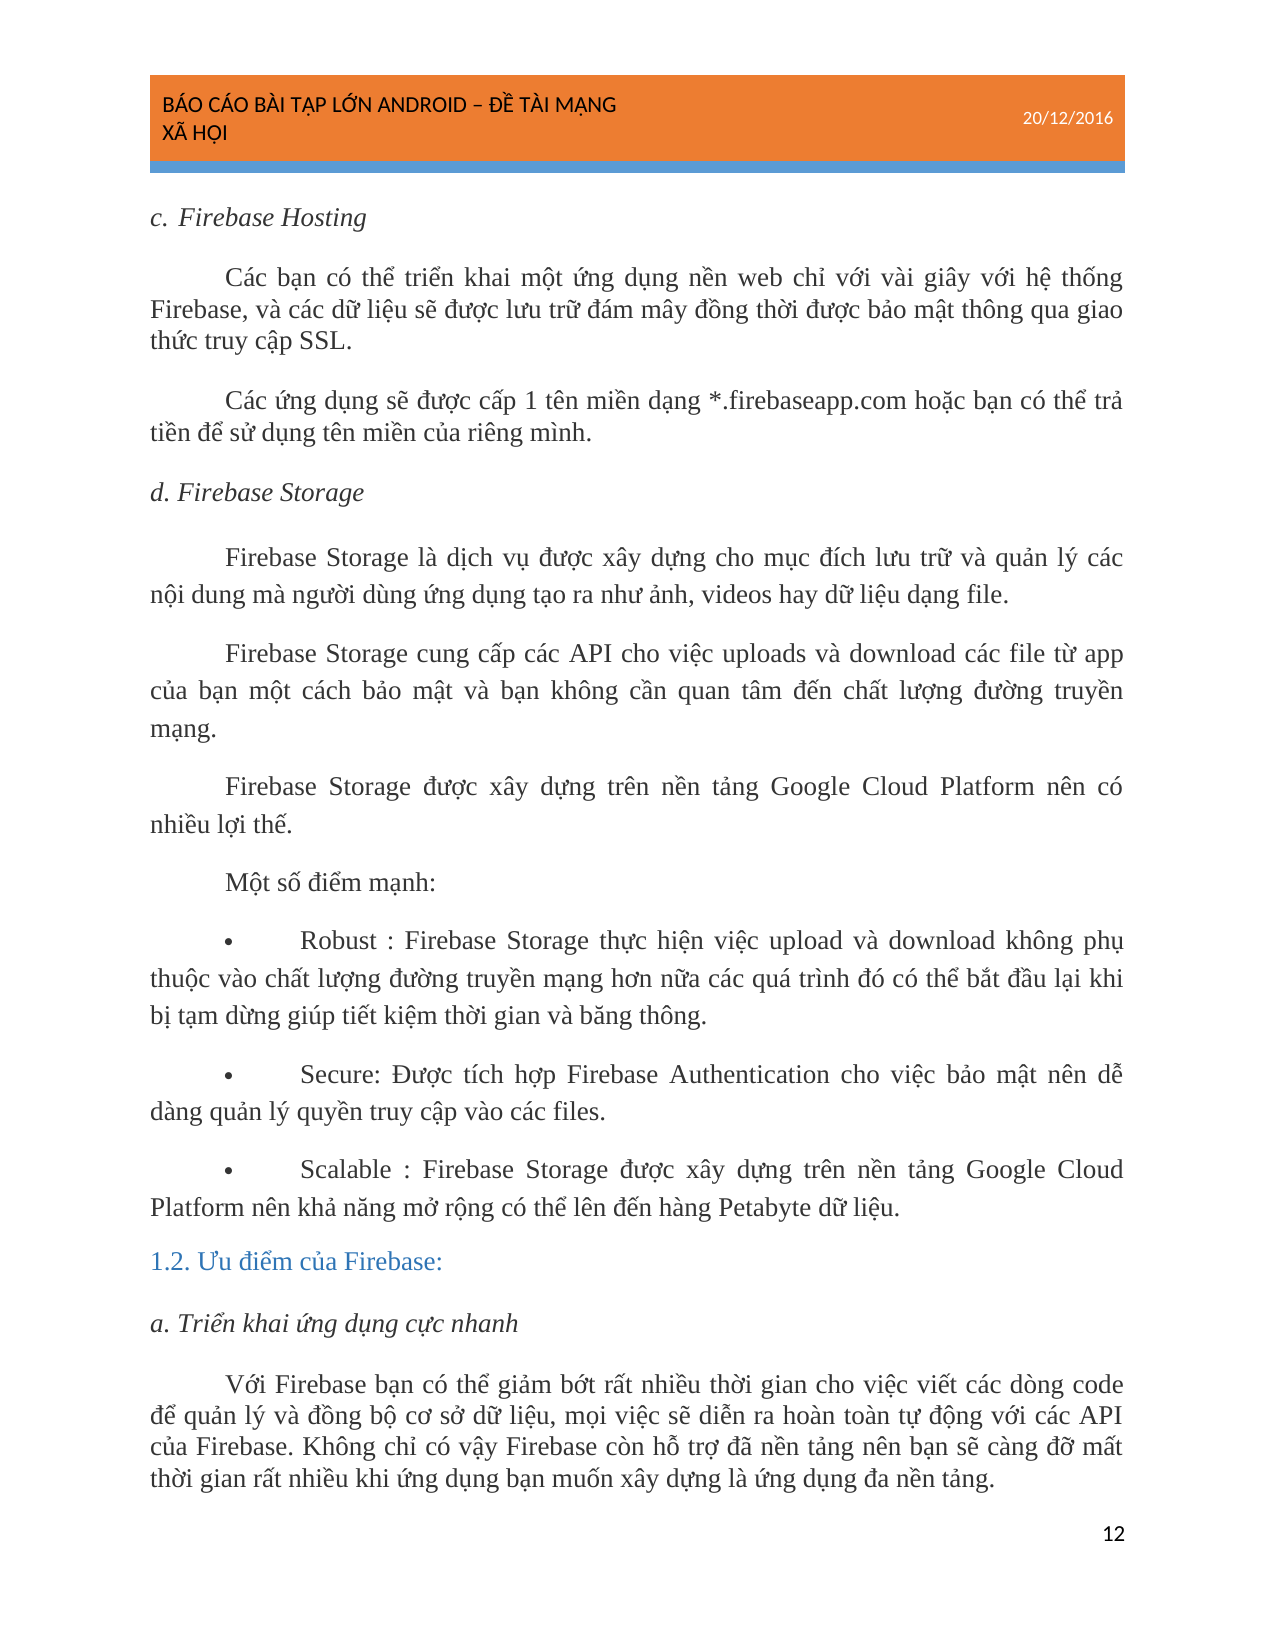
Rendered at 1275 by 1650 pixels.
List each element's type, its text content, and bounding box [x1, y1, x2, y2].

subtitle 1.2. Ưu điểm của Firebase: [150, 1245, 1125, 1276]
list Scalable : Firebase Storage được xây dựng trên nền tảng Google Cloud Platform nên khả năng mở rộng có thể lên đến hàng Petabyte dữ liệu. [150, 1149, 1125, 1224]
list Robust : Firebase Storage thực hiện việc upload và download không phụ thuộc vào chất lượng đường truyền mạng hơn nữa các quá trình đó có thể bắt đầu lại khi bị tạm dừng giúp tiết kiệm thời gian và băng thông. [150, 920, 1125, 1032]
text Các ứng dụng sẽ được cấp 1 tên miền dạng *.firebaseapp.com hoặc bạn có thể trả tiền để sử dụng tên miền của riêng mình. [150, 384, 1125, 447]
text d. Firebase Storage [150, 476, 1125, 507]
text Firebase Storage cung cấp các API cho việc uploads và download các file từ app của bạn một cách bảo mật và bạn không cần quan tâm đến chất lượng đường truyền mạng. [150, 632, 1125, 745]
text Một số điểm mạnh: [150, 861, 1125, 899]
text Với Firebase bạn có thể giảm bớt rất nhiều thời gian cho việc viết các dòng code để quản lý và đồng bộ cơ sở dữ liệu, mọi việc sẽ diễn ra hoàn toàn tự động với các API của Firebase. Không chỉ có vậy Firebase còn hỗ trợ đã nền tảng nên bạn sẽ càng đỡ mất thời gian rất nhiều khi ứng dụng bạn muốn xây dựng là ứng dụng đa nền tảng. [150, 1368, 1125, 1493]
text c. Firebase Hosting [150, 201, 1125, 232]
list Secure: Được tích hợp Firebase Authentication cho việc bảo mật nên dễ dàng quản lý quyền truy cập vào các files. [150, 1053, 1125, 1128]
subtitle a. Triển khai ứng dụng cực nhanh [150, 1307, 1125, 1339]
text Firebase Storage được xây dựng trên nền tảng Google Cloud Platform nên có nhiều lợi thế. [150, 766, 1125, 841]
text Các bạn có thể triển khai một ứng dụng nền web chỉ với vài giây với hệ thống Firebase, và các dữ liệu sẽ được lưu trữ đám mây đồng thời được bảo mật thông qua giao thức truy cập SSL. [150, 261, 1125, 355]
text Firebase Storage là dịch vụ được xây dựng cho mục đích lưu trữ và quản lý các nội dung mà người dùng ứng dụng tạo ra như ảnh, videos hay dữ liệu dạng file. [150, 536, 1125, 611]
